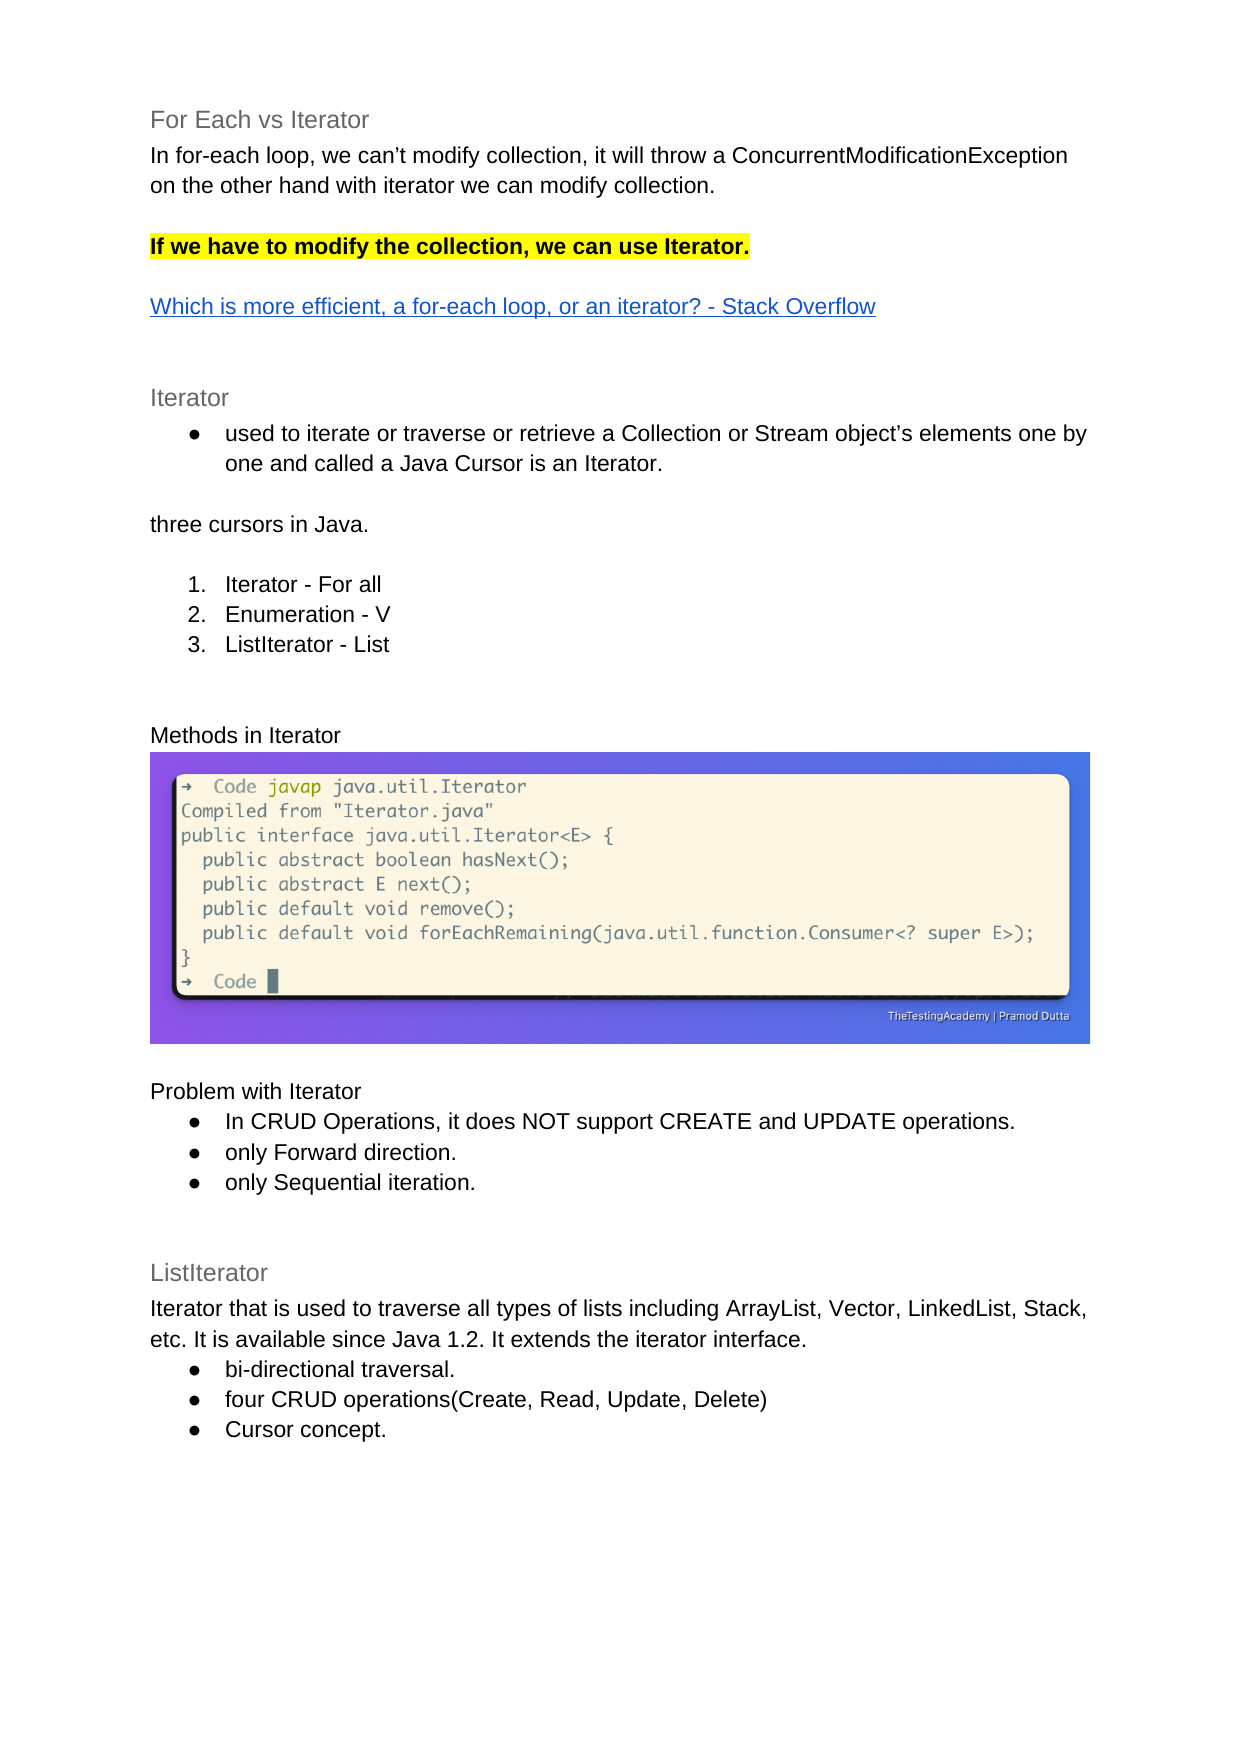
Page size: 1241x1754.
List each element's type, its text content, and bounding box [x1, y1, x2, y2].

subtitle ListIterator [150, 1258, 1090, 1287]
list only Forward direction. [187, 1138, 1090, 1165]
text Which is more efficient, a for-each loop, or an iterator? - Stack Overflow [150, 293, 1090, 320]
text Problem with Iterator [150, 1078, 1090, 1104]
text Methods in Iterator [150, 722, 1090, 748]
text Iterator that is used to traverse all types of lists including ArrayList, Vector, LinkedList, Stack, etc. It is available since Java 1.2. It extends the iterator interface. [150, 1295, 1090, 1352]
list Iterator - For all [187, 571, 1090, 597]
list In CRUD Operations, it does NOT support CREATE and UPDATE operations. [187, 1108, 1090, 1134]
text In for-each loop, we can’t modify collection, it will throw a ConcurrentModificationException on the other hand with iterator we can modify collection. [150, 142, 1090, 199]
list ListIterator - List [187, 631, 1090, 658]
list Cursor concept. [187, 1416, 1090, 1442]
list bi-directional traversal. [187, 1356, 1090, 1382]
subtitle For Each vs Iterator [150, 105, 1090, 134]
text three cursors in Java. [150, 511, 1090, 537]
list four CRUD operations(Create, Read, Update, Delete) [187, 1386, 1090, 1412]
text If we have to modify the collection, we can use Iterator. [150, 233, 1090, 289]
list Enumeration - V [187, 601, 1090, 628]
list only Sequential iteration. [187, 1169, 1090, 1195]
list used to iterate or traverse or retrieve a Collection or Stream object’s elements one by one and called a Java Cursor is an Iterator. [187, 420, 1090, 477]
subtitle Iterator [150, 383, 1090, 412]
picture [150, 752, 1091, 1044]
